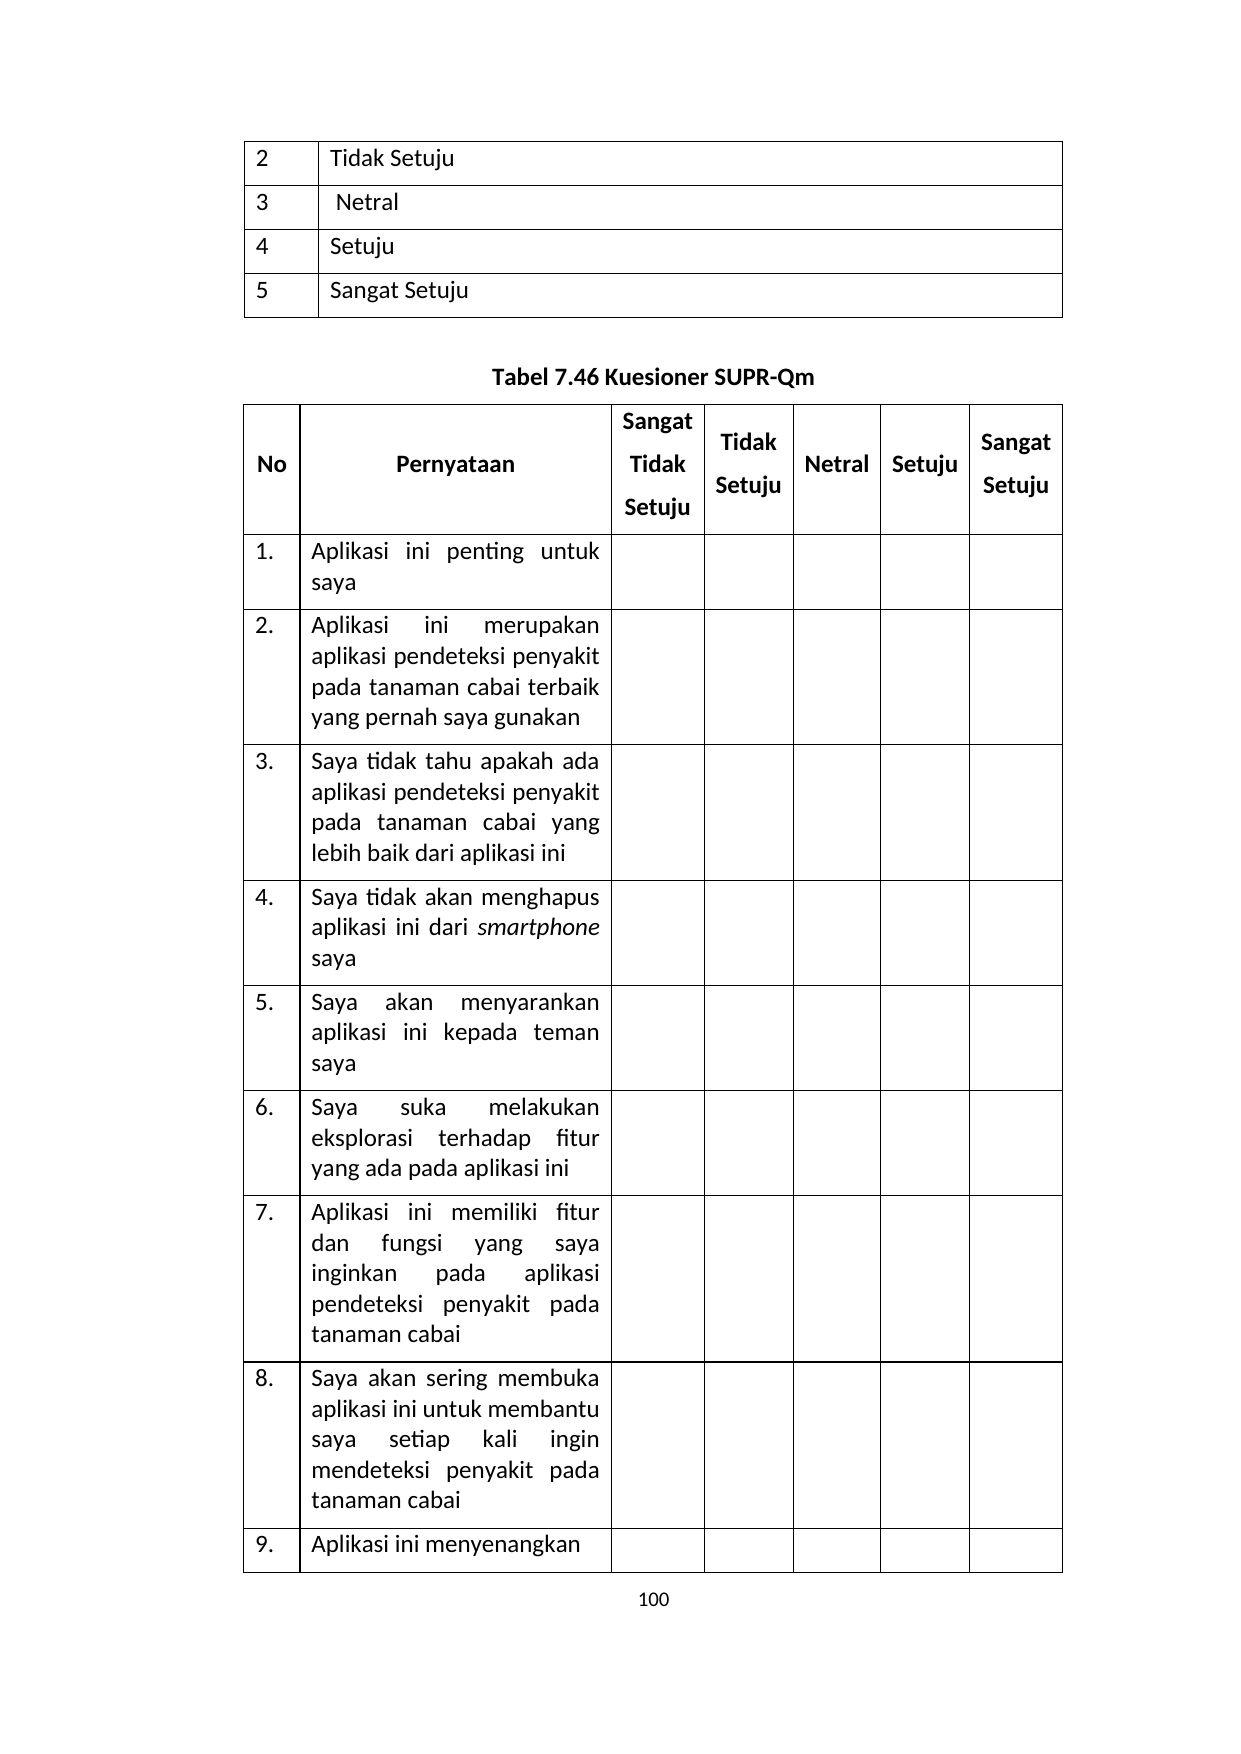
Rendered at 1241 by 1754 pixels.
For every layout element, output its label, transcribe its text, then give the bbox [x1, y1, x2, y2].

table_cell [970, 986, 1062, 1090]
table_cell [612, 535, 704, 609]
table_cell [881, 745, 969, 880]
table_cell Saya tidak akan menghapus aplikasi ini dari smartphone saya [301, 881, 611, 985]
table_cell Sangat Setuju [319, 274, 1062, 317]
table_cell Aplikasi ini memiliki fitur dan fungsi yang saya inginkan pada aplikasi pendeteksi penyakit pada tanaman cabai [301, 1196, 611, 1361]
table_cell [705, 1363, 793, 1527]
table_cell [970, 1091, 1062, 1195]
table_cell Saya suka melakukan eksplorasi terhadap fitur yang ada pada aplikasi ini [301, 1091, 611, 1195]
table_header Tidak Setuju [705, 405, 793, 534]
table_header Sangat Tidak Setuju [612, 405, 704, 534]
table_cell Setuju [319, 230, 1062, 273]
table_cell [612, 1363, 704, 1527]
table_cell 1. [244, 535, 299, 609]
table_cell [612, 610, 704, 744]
table_cell [705, 1091, 793, 1195]
table_cell [794, 881, 880, 985]
table_cell Saya tidak tahu apakah ada aplikasi pendeteksi penyakit pada tanaman cabai yang lebih baik dari aplikasi ini [301, 745, 611, 880]
table_cell 5 [245, 274, 318, 317]
table_cell [705, 881, 793, 985]
table_cell 8. [244, 1363, 299, 1527]
table_cell Aplikasi ini merupakan aplikasi pendeteksi penyakit pada tanaman cabai terbaik yang pernah saya gunakan [301, 610, 611, 744]
table_cell Aplikasi ini menyenangkan [301, 1529, 611, 1572]
table_cell [612, 1529, 704, 1572]
table_cell [881, 1363, 969, 1527]
table_cell 9. [244, 1529, 299, 1572]
table_cell 2. [244, 610, 299, 744]
table_cell [970, 1529, 1062, 1572]
table_cell Netral [319, 186, 1062, 229]
table_cell [881, 535, 969, 609]
table_cell [705, 1196, 793, 1361]
table_cell [970, 535, 1062, 609]
table_cell [881, 986, 969, 1090]
table_cell [612, 1196, 704, 1361]
table_cell Tidak Setuju [319, 142, 1062, 185]
table_header Netral [794, 405, 880, 534]
table_cell [881, 1529, 969, 1572]
table_cell [881, 881, 969, 985]
table_cell [705, 535, 793, 609]
table_cell [794, 610, 880, 744]
table_cell [794, 745, 880, 880]
table_cell 4 [245, 230, 318, 273]
table_cell [612, 745, 704, 880]
table_cell [970, 1363, 1062, 1527]
table_cell [705, 610, 793, 744]
table_cell 5. [244, 986, 299, 1090]
table_cell [970, 881, 1062, 985]
table_cell 3 [245, 186, 318, 229]
table_cell Saya akan sering membuka aplikasi ini untuk membantu saya setiap kali ingin mendeteksi penyakit pada tanaman cabai [301, 1363, 611, 1527]
table_header Sangat Setuju [970, 405, 1062, 534]
table_cell [794, 1363, 880, 1527]
table_cell [612, 881, 704, 985]
table_cell 6. [244, 1091, 299, 1195]
table_cell [612, 1091, 704, 1195]
table_cell [705, 1529, 793, 1572]
table_cell 2 [245, 142, 318, 185]
table_cell Saya akan menyarankan aplikasi ini kepada teman saya [301, 986, 611, 1090]
table_cell [794, 1529, 880, 1572]
table_header Pernyataan [301, 405, 611, 534]
table_cell [881, 1196, 969, 1361]
table_cell [881, 1091, 969, 1195]
table_cell 3. [244, 745, 299, 880]
table_cell [794, 535, 880, 609]
table_cell [794, 1091, 880, 1195]
table_cell [612, 986, 704, 1090]
table_cell [970, 745, 1062, 880]
table_cell [970, 1196, 1062, 1361]
table_cell [881, 610, 969, 744]
table_cell 4. [244, 881, 299, 985]
table_cell Aplikasi ini penting untuk saya [301, 535, 611, 609]
table_cell [794, 1196, 880, 1361]
table_cell [794, 986, 880, 1090]
table_cell [970, 610, 1062, 744]
table_header Setuju [881, 405, 969, 534]
table_cell [705, 745, 793, 880]
table_cell 7. [244, 1196, 299, 1361]
table_header No [244, 405, 299, 534]
table_cell [705, 986, 793, 1090]
